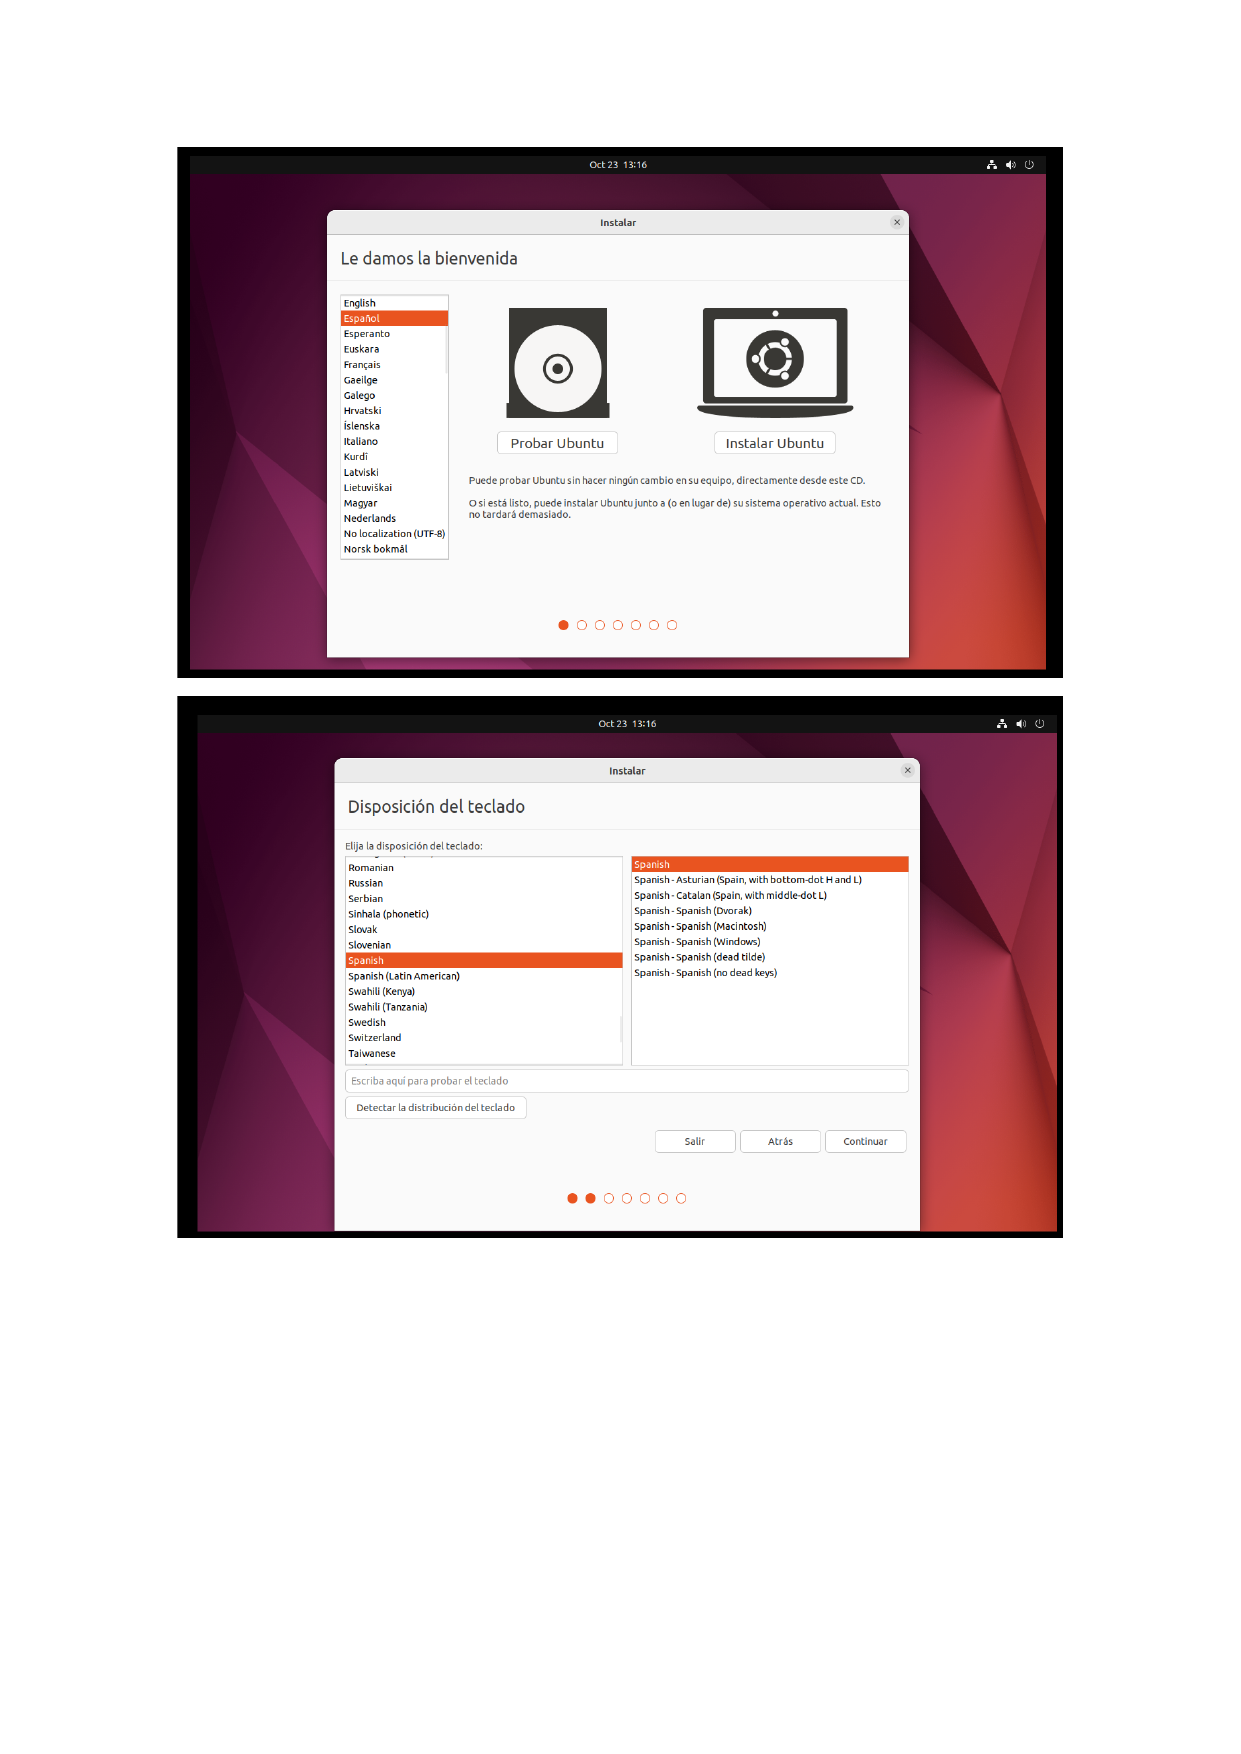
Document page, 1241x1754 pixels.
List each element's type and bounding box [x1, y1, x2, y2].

picture [177, 147, 1063, 678]
picture [177, 696, 1063, 1238]
